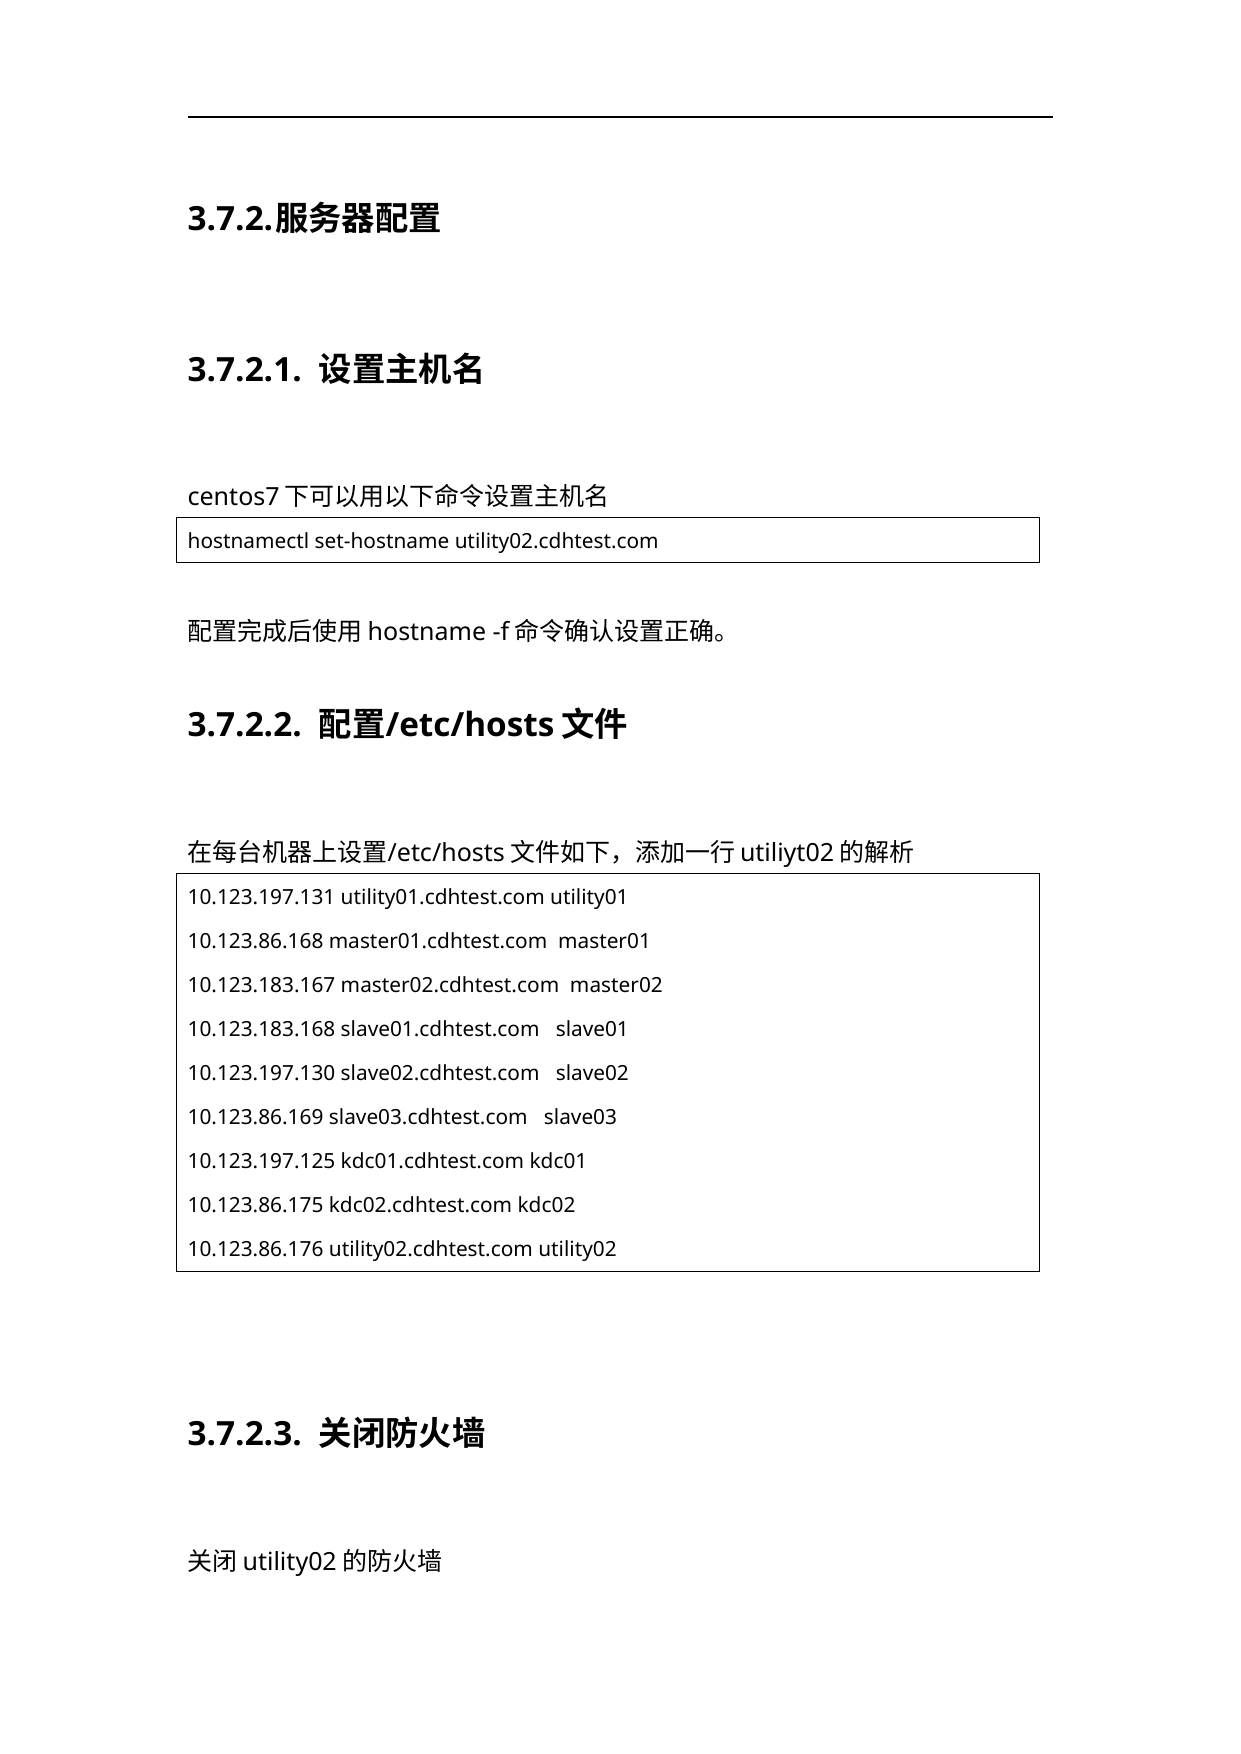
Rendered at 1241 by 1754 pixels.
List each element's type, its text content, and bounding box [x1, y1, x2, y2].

subtitle 关闭防火墙 [187, 1387, 1053, 1475]
subtitle 服务器配置 [187, 172, 1053, 260]
table_header 10.123.197.131 utility01.cdhtest.com utility01 10.123.86.168 master01.cdhtest.com master01 10.123.183.167 master02.cdhtest.com master02 10.123.183.168 slave01.cdhtest.com slave01 10.123.197.130 slave02.cdhtest.com slave02 10.123.86.169 slave03.cdhtest.com slave03 10.123.197.125 kdc01.cdhtest.com kdc01 10.123.86.175 kdc02.cdhtest.com kdc02 10.123.86.176 utility02.cdhtest.com utility02 [177, 874, 1039, 1271]
text 关闭utility02的防火墙 [187, 1537, 1053, 1581]
text centos7下可以用以下命令设置主机名 [187, 473, 1053, 517]
text 配置完成后使用hostname -f命令确认设置正确。 [187, 607, 1053, 651]
subtitle 配置/etc/hosts文件 [187, 678, 1053, 767]
table_header hostnamectl set-hostname utility02.cdhtest.com [177, 518, 1039, 562]
subtitle 设置主机名 [187, 322, 1053, 411]
text 在每台机器上设置/etc/hosts文件如下，添加一行utiliyt02的解析 [187, 829, 1053, 873]
